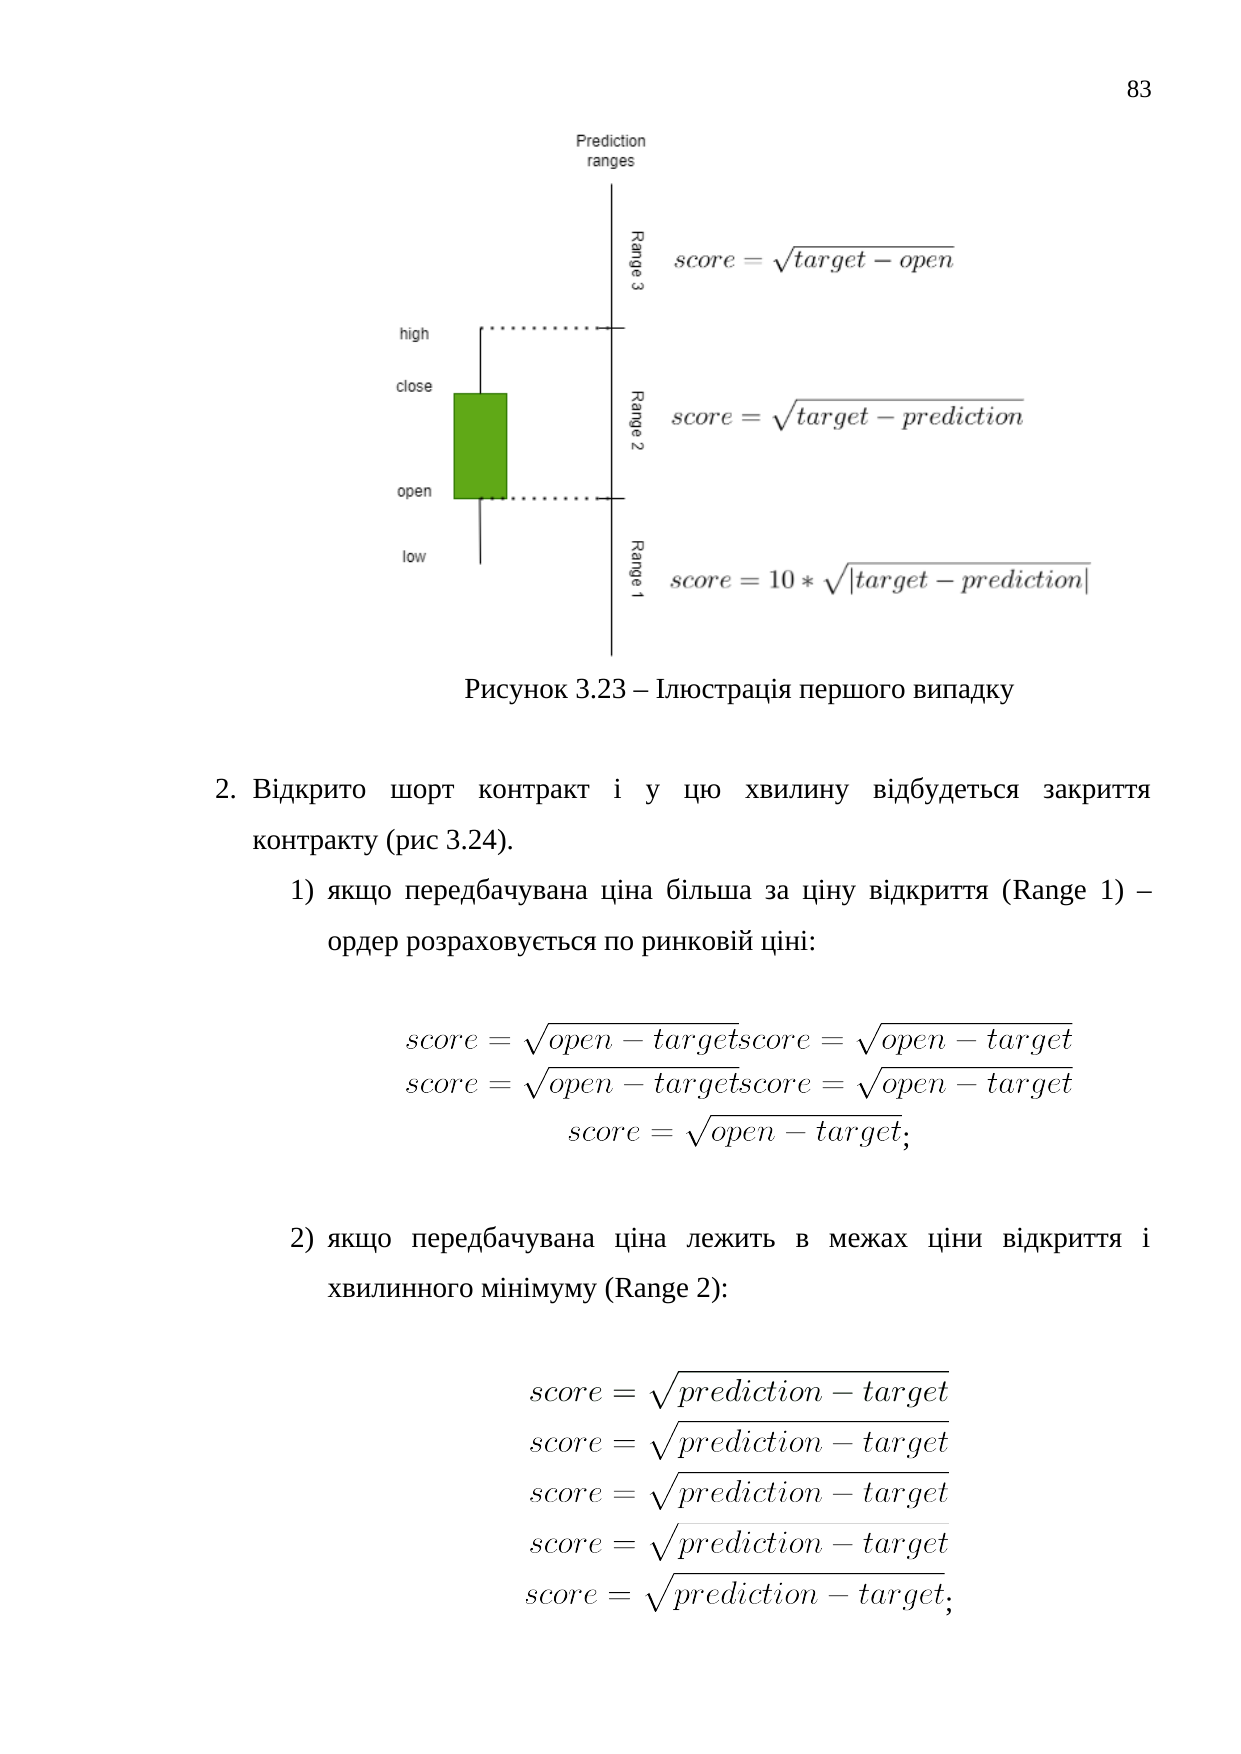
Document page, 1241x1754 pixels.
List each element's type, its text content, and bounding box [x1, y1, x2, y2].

picture [530, 1523, 949, 1561]
picture [526, 1573, 945, 1612]
picture [568, 1115, 902, 1147]
picture [406, 1023, 1073, 1055]
list якщо передбачувана ціна більша за ціну відкриття (Range 1) – ордер розраховується по ринковій ціні: [290, 872, 1152, 956]
list Відкрито шорт контракт і у цю хвилину відбудеться закриття контракту (рис 3.24). [215, 772, 1152, 856]
picture [530, 1371, 949, 1409]
picture [406, 1067, 1073, 1099]
picture [530, 1421, 949, 1460]
list Рисунок 3.23 – Ілюстрація першого випадку [327, 671, 1152, 704]
list якщо передбачувана ціна лежить в межах ціни відкриття і хвилинного мінімуму (Range 2): [290, 1220, 1152, 1304]
picture [376, 131, 1103, 658]
picture [530, 1472, 949, 1510]
